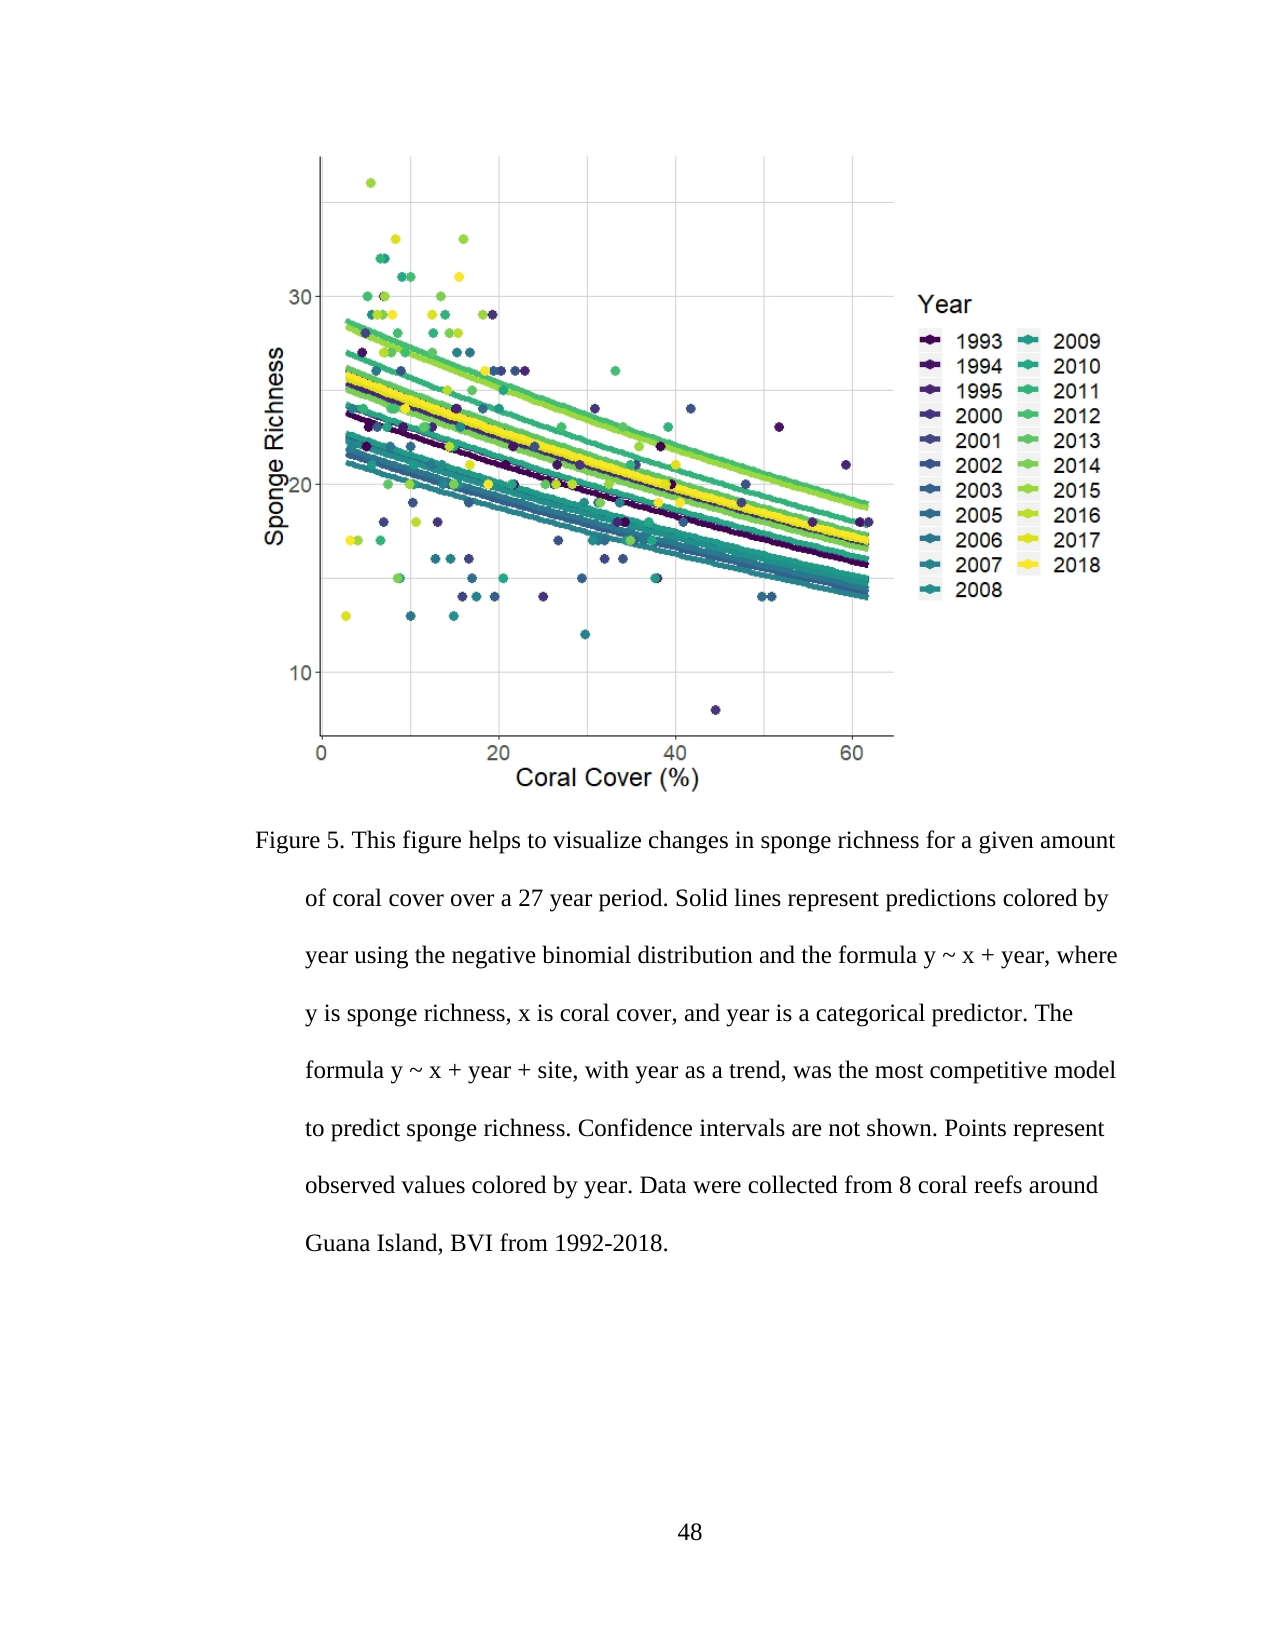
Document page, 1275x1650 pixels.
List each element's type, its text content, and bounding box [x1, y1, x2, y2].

picture [255, 150, 1117, 797]
subtitle Figure 5. This figure helps to visualize changes in sponge richness for a given amount of coral cover over a 27 year period. Solid lines represent predictions colored by year using the negative binomial distribution and the formula y ~ x + year, where y is sponge richness, x is coral cover, and year is a categorical predictor. The formula y ~ x + year + site, with year as a trend, was the most competitive model to predict sponge richness. Confidence intervals are not shown. Points represent observed values colored by year. Data were collected from 8 coral reefs around Guana Island, BVI from 1992-2018. [255, 825, 1125, 1256]
